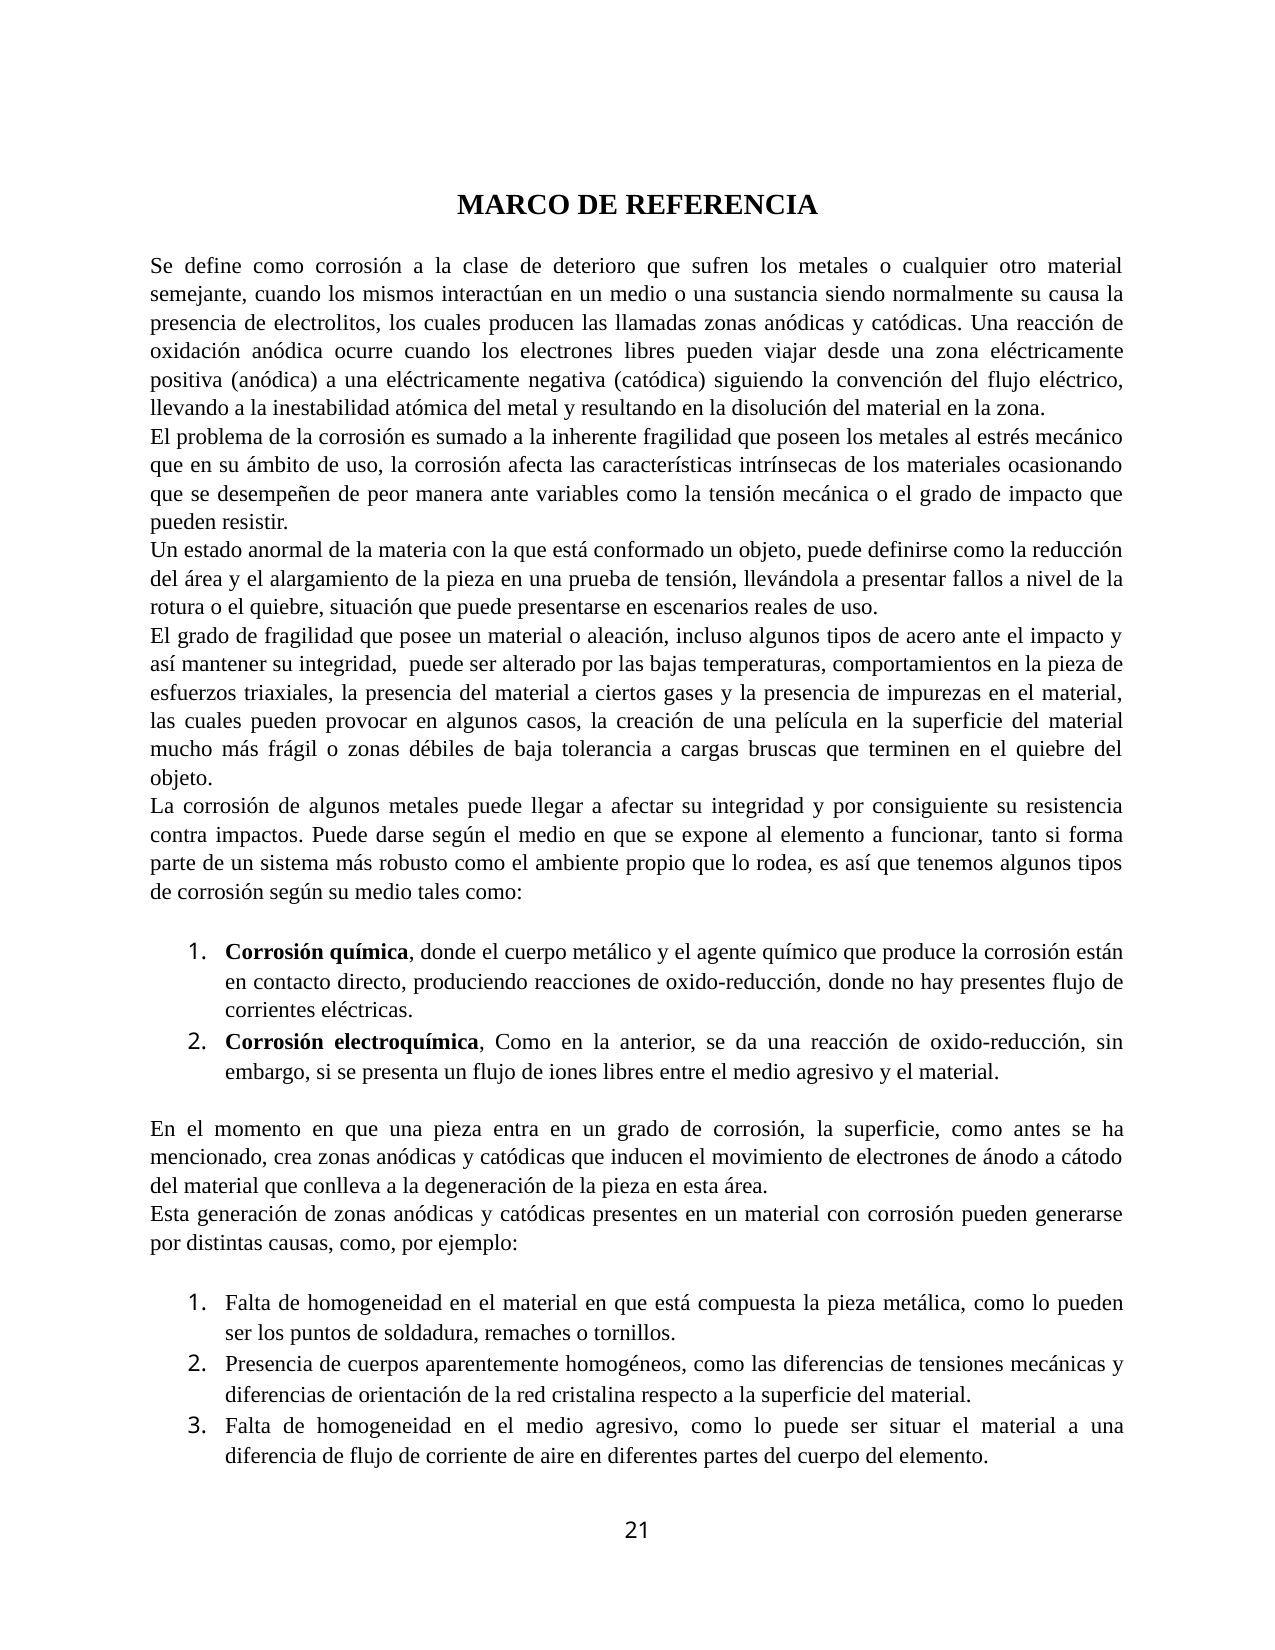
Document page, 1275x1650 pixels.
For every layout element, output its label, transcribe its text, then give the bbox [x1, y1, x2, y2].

text Esta generación de zonas anódicas y catódicas presentes en un material con corrosión pueden generarse por distintas causas, como, por ejemplo: [150, 1200, 1125, 1255]
text Se define como corrosión a la clase de deterioro que sufren los metales o cualquier otro material semejante, cuando los mismos interactúan en un medio o una sustancia siendo normalmente su causa la presencia de electrolitos, los cuales producen las llamadas zonas anódicas y catódicas. Una reacción de oxidación anódica ocurre cuando los electrones libres pueden viajar desde una zona eléctricamente positiva (anódica) a una eléctricamente negativa (catódica) siguiendo la convención del flujo eléctrico, llevando a la inestabilidad atómica del metal y resultando en la disolución del material en la zona. [150, 252, 1125, 421]
list Presencia de cuerpos aparentemente homogéneos, como las diferencias de tensiones mecánicas y diferencias de orientación de la red cristalina respecto a la superficie del material. [187, 1347, 1125, 1407]
list Falta de homogeneidad en el medio agresivo, como lo puede ser situar el material a una diferencia de flujo de corriente de aire en diferentes partes del cuerpo del elemento. [187, 1409, 1125, 1469]
text El problema de la corrosión es sumado a la inherente fragilidad que poseen los metales al estrés mecánico que en su ámbito de uso, la corrosión afecta las características intrínsecas de los materiales ocasionando que se desempeñen de peor manera ante variables como la tensión mecánica o el grado de impacto que pueden resistir. [150, 423, 1125, 534]
text En el momento en que una pieza entra en un grado de corrosión, la superficie, como antes se ha mencionado, crea zonas anódicas y catódicas que inducen el movimiento de electrones de ánodo a cátodo del material que conlleva a la degeneración de la pieza en esta área. [150, 1115, 1125, 1198]
list Corrosión química, donde el cuerpo metálico y el agente químico que produce la corrosión están en contacto directo, produciendo reacciones de oxido-reducción, donde no hay presentes flujo de corrientes eléctricas. [187, 934, 1125, 1023]
subtitle MARCO DE REFERENCIA [150, 187, 1125, 221]
text El grado de fragilidad que posee un material o aleación, incluso algunos tipos de acero ante el impacto y así mantener su integridad, puede ser alterado por las bajas temperaturas, comportamientos en la pieza de esfuerzos triaxiales, la presencia del material a ciertos gases y la presencia de impurezas en el material, las cuales pueden provocar en algunos casos, la creación de una película en la superficie del material mucho más frágil o zonas débiles de baja tolerancia a cargas bruscas que terminen en el quiebre del objeto. [150, 622, 1125, 790]
list Falta de homogeneidad en el material en que está compuesta la pieza metálica, como lo pueden ser los puntos de soldadura, remaches o tornillos. [187, 1286, 1125, 1345]
list Corrosión electroquímica, Como en la anterior, se da una reacción de oxido-reducción, sin embargo, si se presenta un flujo de iones libres entre el medio agresivo y el material. [187, 1025, 1125, 1084]
text La corrosión de algunos metales puede llegar a afectar su integridad y por consiguiente su resistencia contra impactos. Puede darse según el medio en que se expone al elemento a funcionar, tanto si forma parte de un sistema más robusto como el ambiente propio que lo rodea, es así que tenemos algunos tipos de corrosión según su medio tales como: [150, 792, 1125, 904]
text Un estado anormal de la materia con la que está conformado un objeto, puede definirse como la reducción del área y el alargamiento de la pieza en una prueba de tensión, llevándola a presentar fallos a nivel de la rotura o el quiebre, situación que puede presentarse en escenarios reales de uso. [150, 536, 1125, 620]
